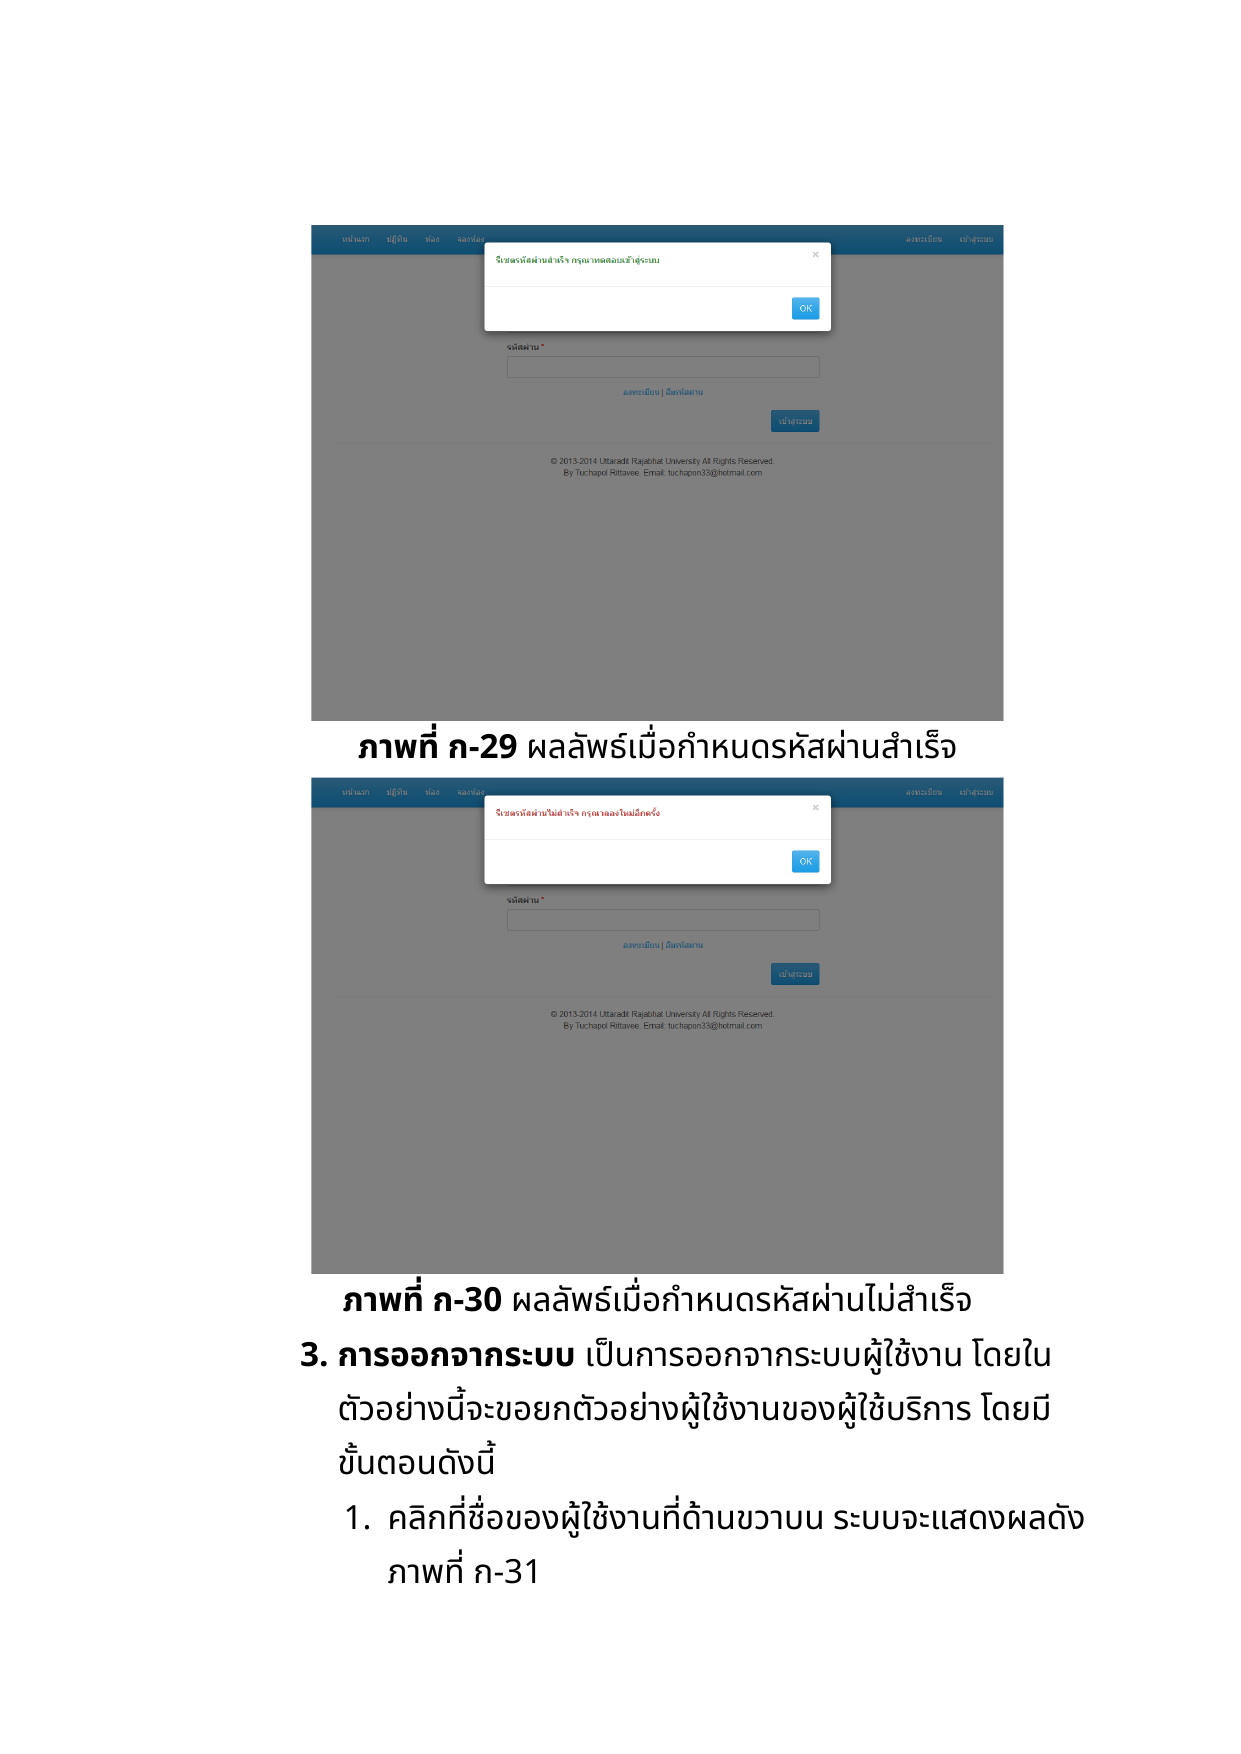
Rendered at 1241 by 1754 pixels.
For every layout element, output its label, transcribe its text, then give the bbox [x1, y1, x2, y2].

list การออกจากระบบ เป็นการออกจากระบบผู้ใช้งาน โดยในตัวอย่างนี้จะขอยกตัวอย่างผู้ใช้งานของผู้ใช้บริการ โดยมีขั้นตอนดังนี้ [300, 1330, 1090, 1490]
text ภาพที่ ก-30 ผลลัพธ์เมื่อกำหนดรหัสผ่านไม่สำเร็จ [225, 1276, 1090, 1326]
list คลิกที่ชื่อของผู้ใช้งานที่ด้านขวาบน ระบบจะแสดงผลดังภาพที่ ก-31 [343, 1494, 1090, 1599]
text ภาพที่ ก-29 ผลลัพธ์เมื่อกำหนดรหัสผ่านสำเร็จ [225, 723, 1090, 774]
picture [311, 777, 1004, 1274]
picture [311, 225, 1004, 721]
